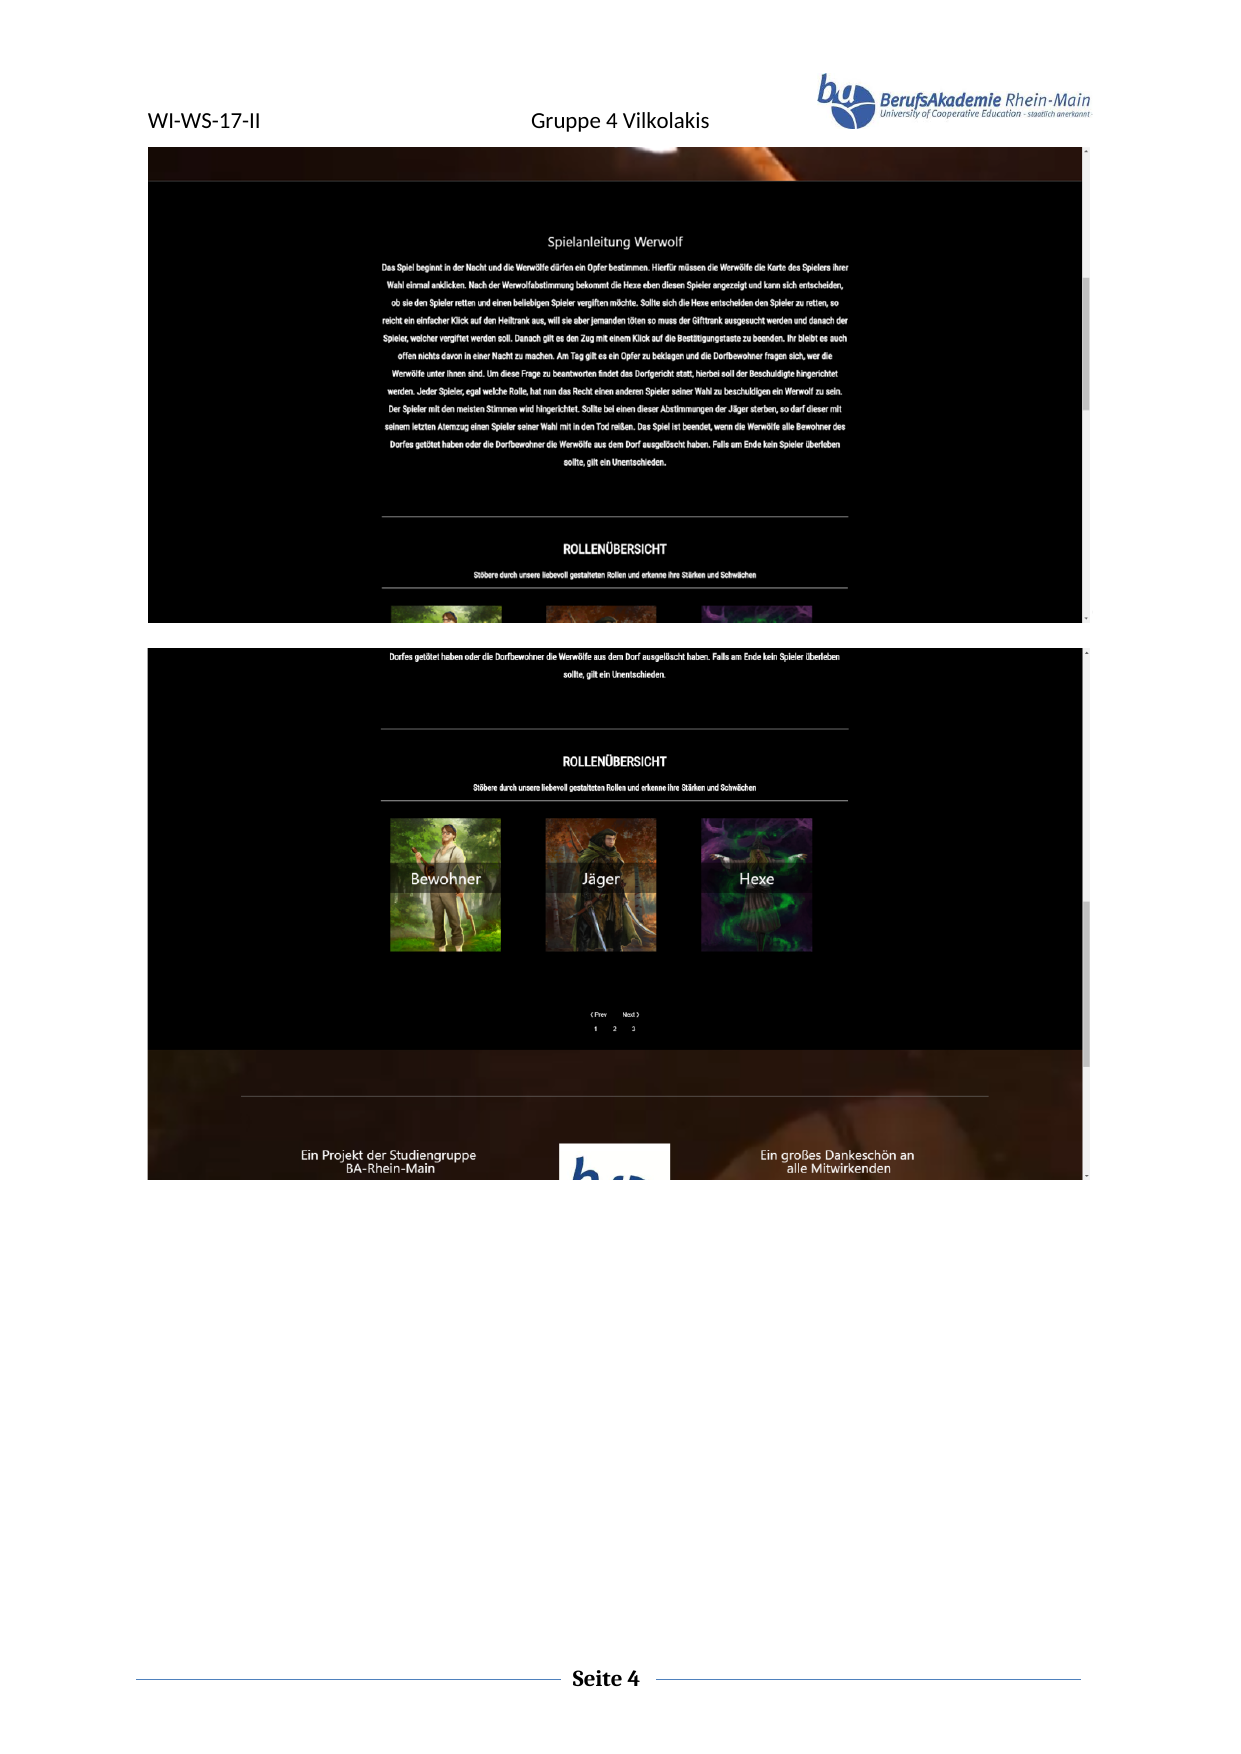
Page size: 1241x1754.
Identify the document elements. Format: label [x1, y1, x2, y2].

picture [817, 73, 1093, 129]
picture [147, 147, 1093, 624]
picture [147, 648, 1090, 1180]
